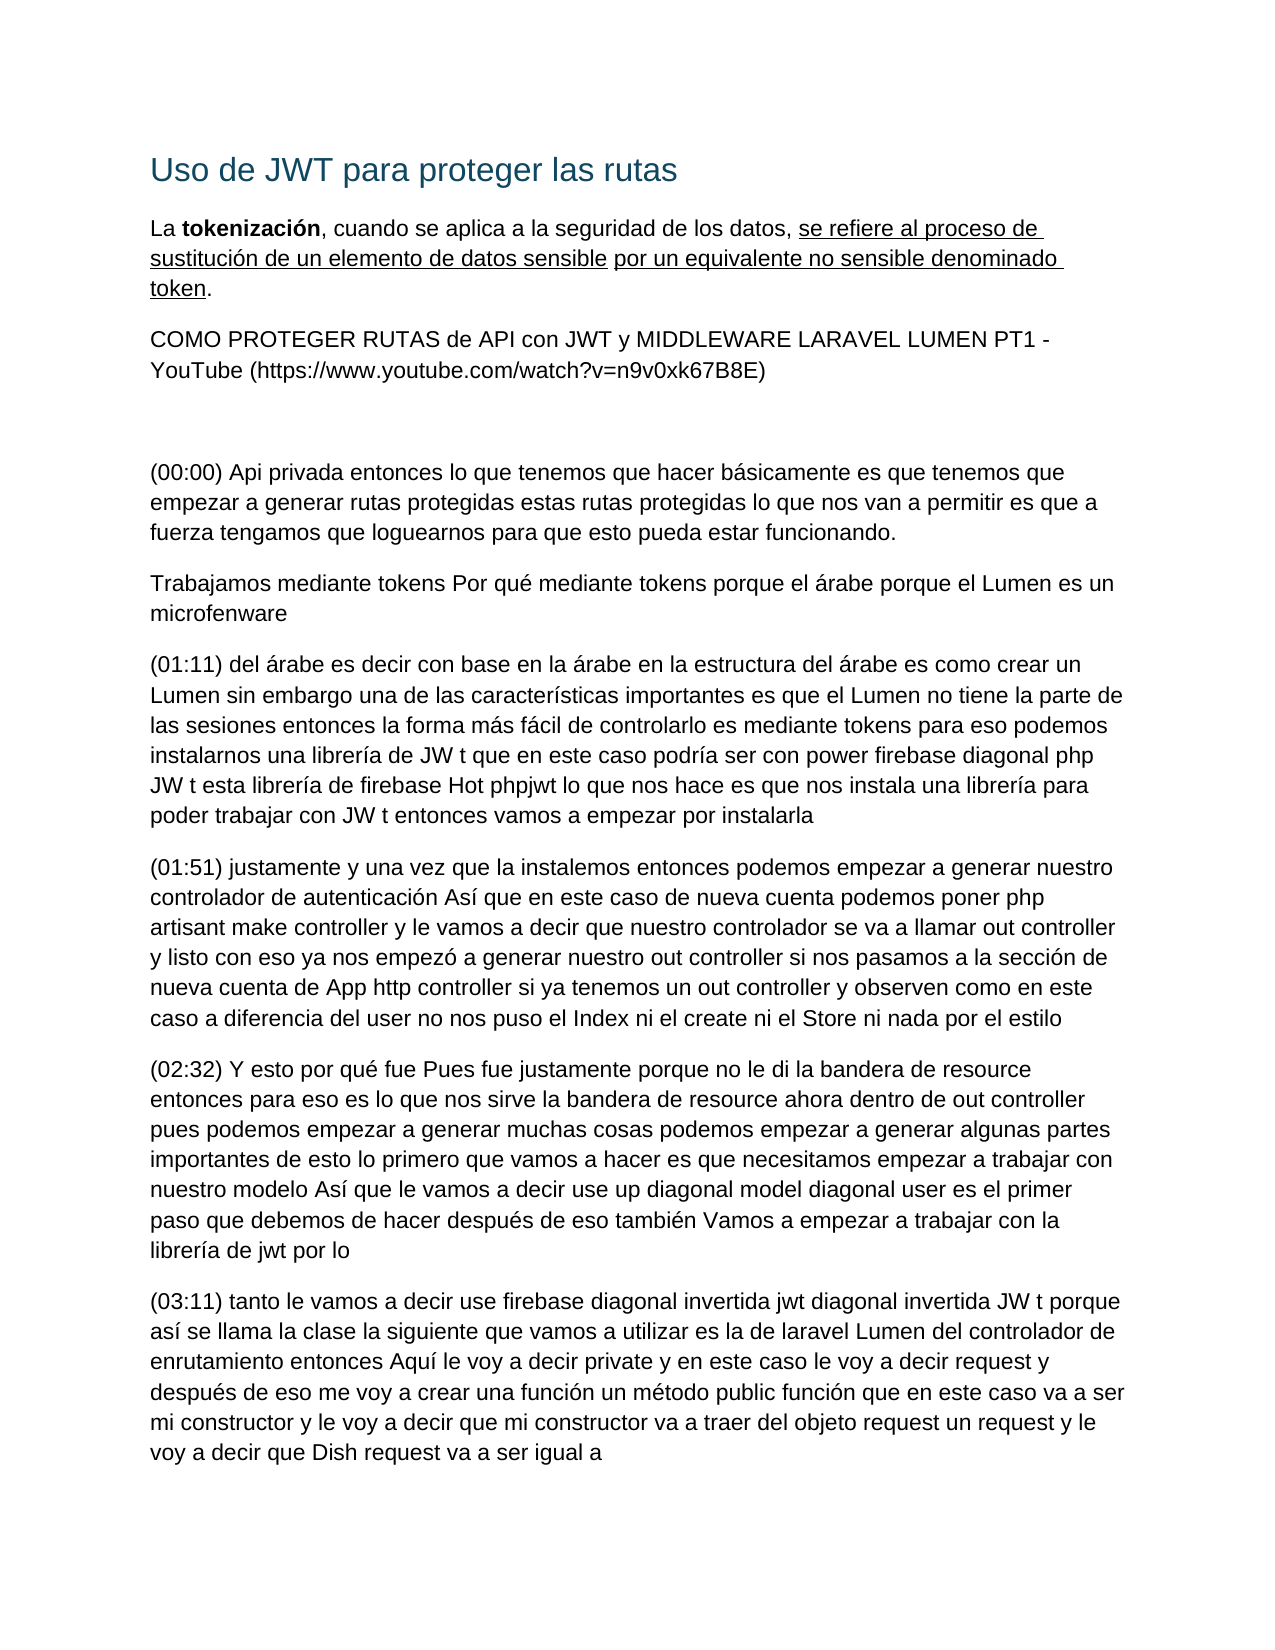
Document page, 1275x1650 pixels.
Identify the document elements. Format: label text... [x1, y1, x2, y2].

text (03:11) tanto le vamos a decir use firebase diagonal invertida jwt diagonal invertida JW t porque así se llama la clase la siguiente que vamos a utilizar es la de laravel Lumen del controlador de enrutamiento entonces Aquí le voy a decir private y en este caso le voy a decir request y después de eso me voy a crear una función un método public función que en este caso va a ser mi constructor y le voy a decir que mi constructor va a traer del objeto request un request y le voy a decir que Dish request va a ser igual a [150, 1288, 1125, 1465]
text COMO PROTEGER RUTAS de API con JWT y MIDDLEWARE LARAVEL LUMEN PT1 - YouTube (https://www.youtube.com/watch?v=n9v0xk67B8E) [150, 326, 1125, 383]
text Uso de JWT para proteger las rutas [150, 150, 1125, 188]
text (01:11) del árabe es decir con base en la árabe en la estructura del árabe es como crear un Lumen sin embargo una de las características importantes es que el Lumen no tiene la parte de las sesiones entonces la forma más fácil de controlarlo es mediante tokens para eso podemos instalarnos una librería de JW t que en este caso podría ser con power firebase diagonal php JW t esta librería de firebase Hot phpjwt lo que nos hace es que nos instala una librería para poder trabajar con JW t entonces vamos a empezar por instalarla [150, 651, 1125, 829]
text (00:00) Api privada entonces lo que tenemos que hacer básicamente es que tenemos que empezar a generar rutas protegidas estas rutas protegidas lo que nos van a permitir es que a fuerza tengamos que loguearnos para que esto pueda estar funcionando. [150, 459, 1125, 546]
text (02:32) Y esto por qué fue Pues fue justamente porque no le di la bandera de resource entonces para eso es lo que nos sirve la bandera de resource ahora dentro de out controller pues podemos empezar a generar muchas cosas podemos empezar a generar algunas partes importantes de esto lo primero que vamos a hacer es que necesitamos empezar a trabajar con nuestro modelo Así que le vamos a decir use up diagonal model diagonal user es el primer paso que debemos de hacer después de eso también Vamos a empezar a trabajar con la librería de jwt por lo [150, 1056, 1125, 1263]
text Trabajamos mediante tokens Por qué mediante tokens porque el árabe porque el Lumen es un microfenware [150, 570, 1125, 627]
text La tokenización, cuando se aplica a la seguridad de los datos, se refiere al proceso de sustitución de un elemento de datos sensible por un equivalente no sensible denominado token. [150, 215, 1125, 302]
text (01:51) justamente y una vez que la instalemos entonces podemos empezar a generar nuestro controlador de autenticación Así que en este caso de nueva cuenta podemos poner php artisant make controller y le vamos a decir que nuestro controlador se va a llamar out controller y listo con eso ya nos empezó a generar nuestro out controller si nos pasamos a la sección de nueva cuenta de App http controller si ya tenemos un out controller y observen como en este caso a diferencia del user no nos puso el Index ni el create ni el Store ni nada por el estilo [150, 853, 1125, 1031]
